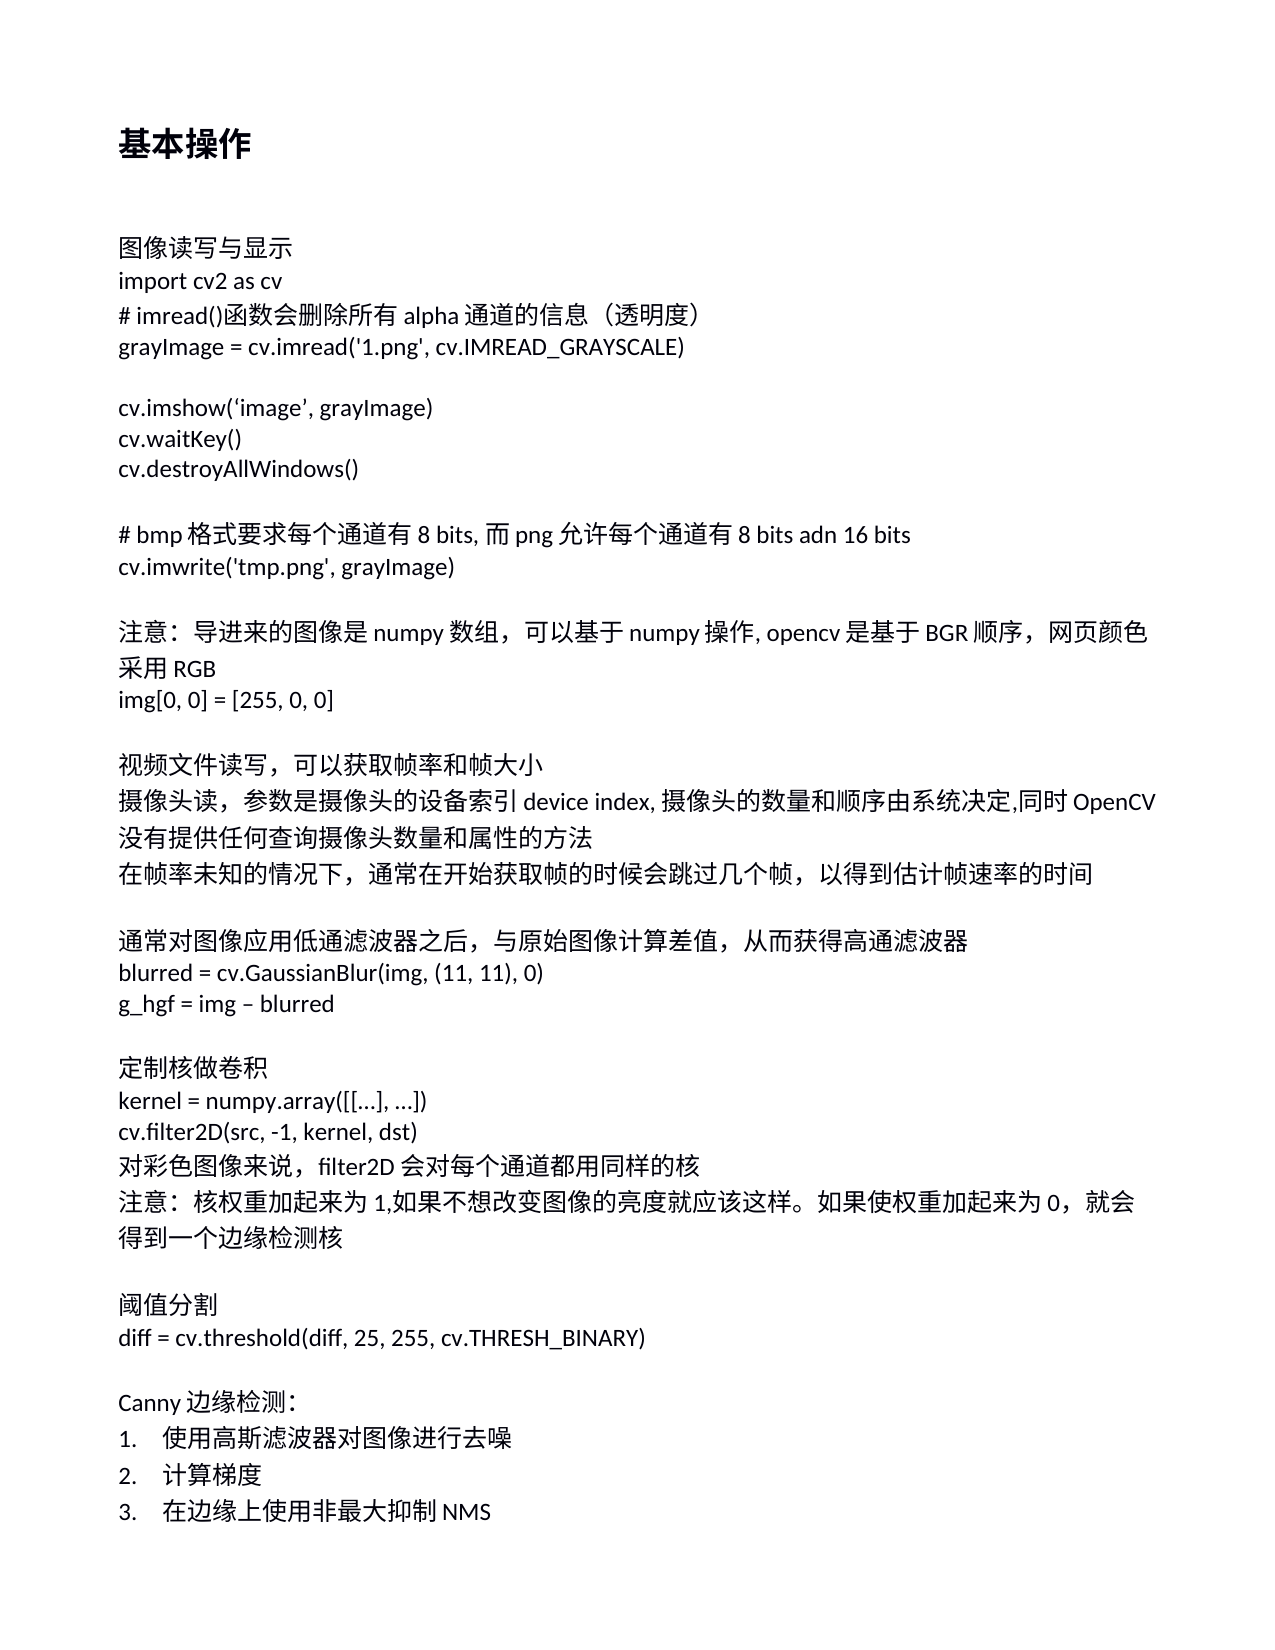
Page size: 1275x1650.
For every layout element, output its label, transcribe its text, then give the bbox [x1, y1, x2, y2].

text 视频文件读写，可以获取帧率和帧大小 [118, 746, 1157, 782]
text Canny边缘检测： [118, 1383, 1157, 1419]
text 在帧率未知的情况下，通常在开始获取帧的时候会跳过几个帧，以得到估计帧速率的时间 [118, 854, 1157, 891]
text g_hgf = img – blurred [118, 988, 1157, 1018]
text cv.imshow(‘image’, grayImage) [118, 393, 1157, 423]
text blurred = cv.GaussianBlur(img, (11, 11), 0) [118, 957, 1157, 988]
text 定制核做卷积 [118, 1049, 1157, 1085]
text kernel = numpy.array([[…], …]) [118, 1085, 1157, 1116]
text cv.destroyAllWindows() [118, 454, 1157, 484]
text 阈值分割 [118, 1285, 1157, 1322]
text 通常对图像应用低通滤波器之后，与原始图像计算差值，从而获得高通滤波器 [118, 921, 1157, 957]
text import cv2 as cv [118, 265, 1157, 295]
text # imread()函数会删除所有alpha通道的信息（透明度） [118, 295, 1157, 332]
text 对彩色图像来说，filter2D会对每个通道都用同样的核 [118, 1146, 1157, 1182]
list 计算梯度 [118, 1455, 1157, 1491]
text img[0, 0] = [255, 0, 0] [118, 684, 1157, 715]
text 摄像头读，参数是摄像头的设备索引device index, 摄像头的数量和顺序由系统决定,同时OpenCV没有提供任何查询摄像头数量和属性的方法 [118, 782, 1157, 854]
text # bmp格式要求每个通道有8 bits, 而png允许每个通道有8 bits adn 16 bits [118, 515, 1157, 551]
text 注意：核权重加起来为1,如果不想改变图像的亮度就应该这样。如果使权重加起来为0，就会得到一个边缘检测核 [118, 1182, 1157, 1255]
text grayImage = cv.imread('1.png', cv.IMREAD_GRAYSCALE) [118, 332, 1157, 362]
text 图像读写与显示 [118, 228, 1157, 265]
text diff = cv.threshold(diff, 25, 255, cv.THRESH_BINARY) [118, 1322, 1157, 1352]
text cv.waitKey() [118, 423, 1157, 454]
text cv.imwrite('tmp.png', grayImage) [118, 551, 1157, 581]
text cv.filter2D(src, -1, kernel, dst) [118, 1116, 1157, 1146]
list 在边缘上使用非最大抑制NMS [118, 1491, 1157, 1528]
subtitle 基本操作 [118, 118, 1157, 166]
list 使用高斯滤波器对图像进行去噪 [118, 1419, 1157, 1455]
text 注意：导进来的图像是numpy数组，可以基于numpy操作, opencv是基于BGR顺序，网页颜色采用RGB [118, 612, 1157, 684]
